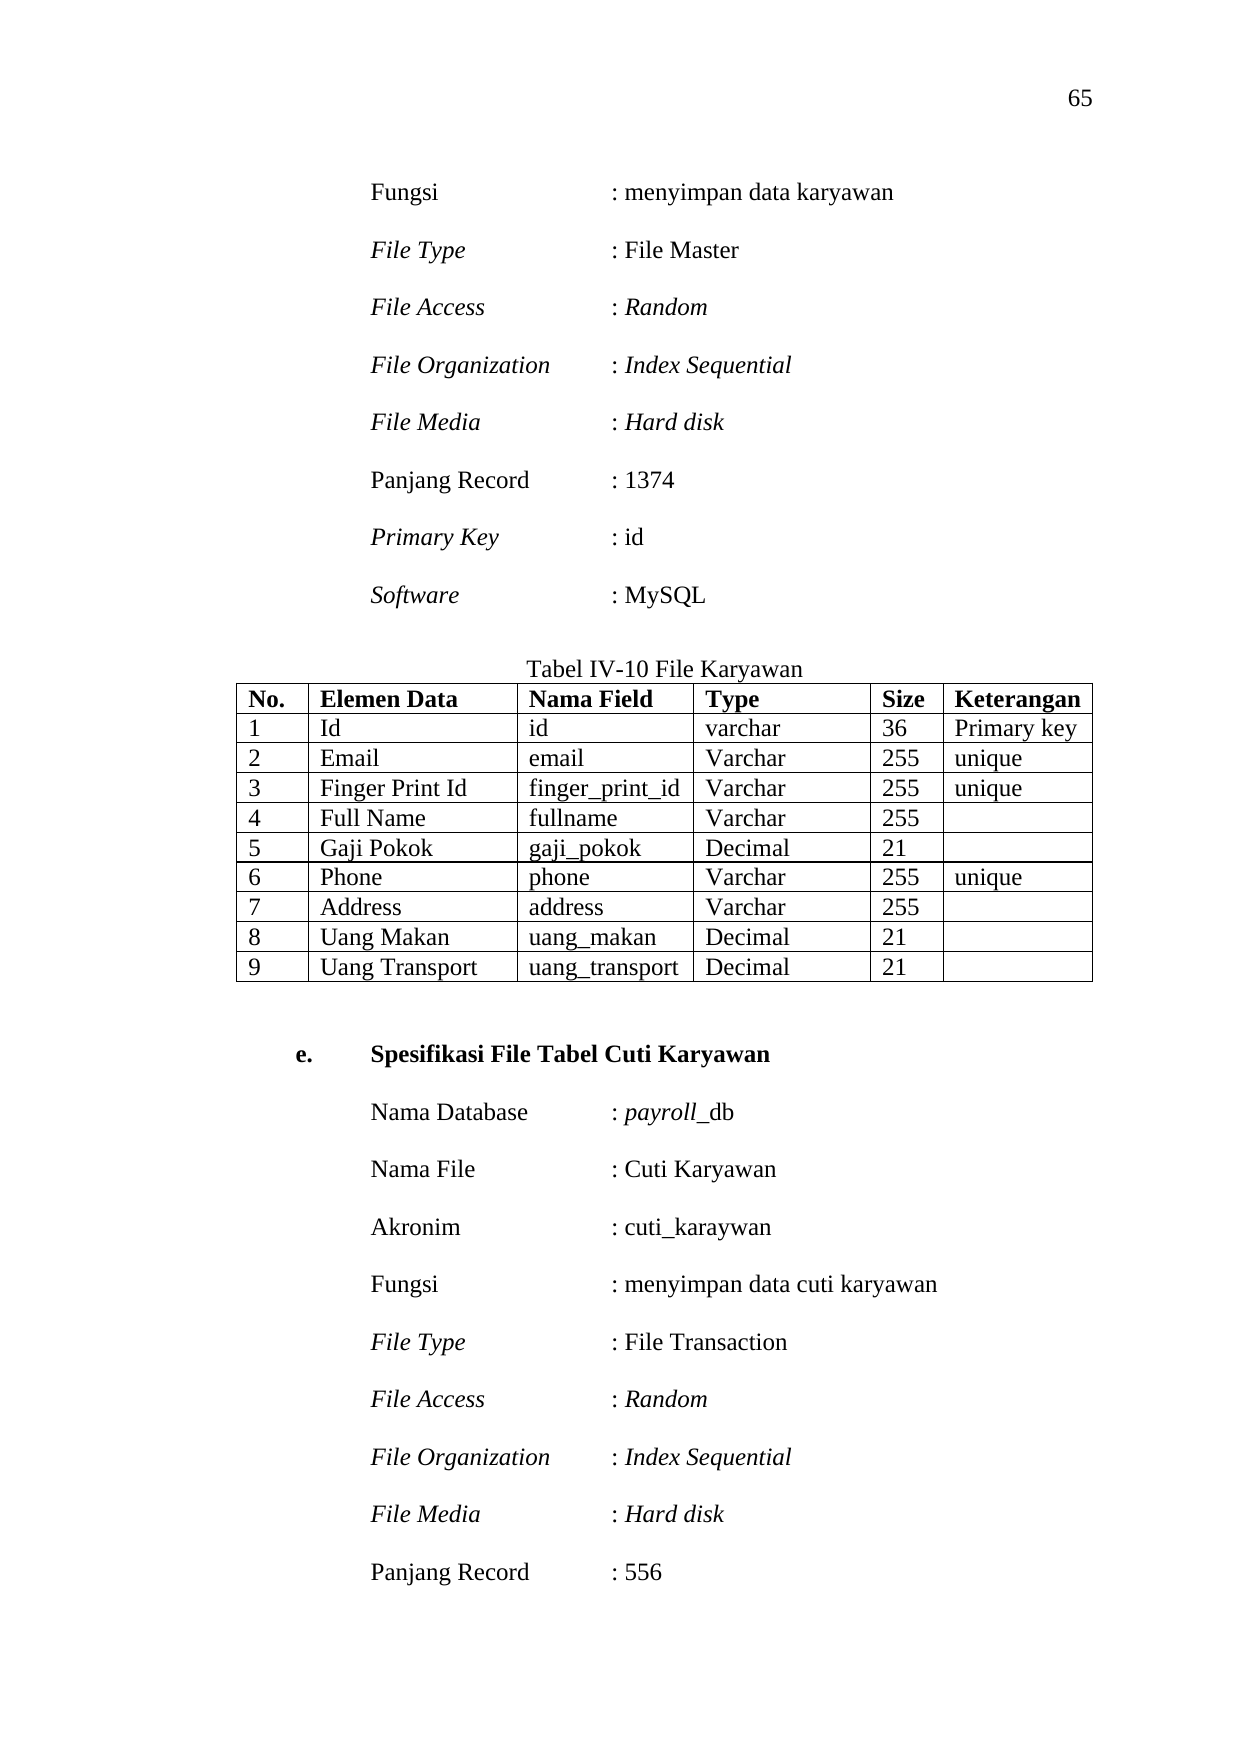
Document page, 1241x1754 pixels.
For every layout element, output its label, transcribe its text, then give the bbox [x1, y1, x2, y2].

list Fungsi : menyimpan data cuti karyawan [370, 1269, 1092, 1298]
table_cell 21 [871, 922, 943, 951]
table_cell Uang Makan [309, 922, 517, 951]
table_cell uang_transport [518, 952, 693, 981]
table_cell [944, 892, 1092, 921]
table_cell 4 [237, 803, 308, 832]
table_cell email [518, 743, 693, 772]
list Fungsi : menyimpan data karyawan [370, 177, 1092, 206]
list File Media : Hard disk [370, 1499, 1092, 1528]
table_header Size [871, 684, 943, 712]
table_cell Decimal [694, 922, 870, 951]
table_cell [944, 803, 1092, 832]
table_cell address [518, 892, 693, 921]
table_cell 255 [871, 863, 943, 891]
list Spesifikasi File Tabel Cuti Karyawan [295, 1039, 1092, 1068]
table_cell Finger Print Id [309, 773, 517, 802]
table_cell varchar [694, 714, 870, 742]
table_cell Decimal [694, 833, 870, 861]
table_cell 36 [871, 714, 943, 742]
table_cell 3 [237, 773, 308, 802]
table_header Type [694, 684, 870, 712]
table_cell 21 [871, 952, 943, 981]
table_cell 255 [871, 743, 943, 772]
list Nama File : Cuti Karyawan [370, 1154, 1092, 1183]
table_cell Varchar [694, 773, 870, 802]
table_cell 2 [237, 743, 308, 772]
table_cell [944, 922, 1092, 951]
table_cell [944, 952, 1092, 981]
table_header Elemen Data [309, 684, 517, 712]
table_cell gaji_pokok [518, 833, 693, 861]
table_header No. [237, 684, 308, 712]
table_cell 255 [871, 803, 943, 832]
table_cell Email [309, 743, 517, 772]
table_cell Id [309, 714, 517, 742]
list Akronim : cuti_karaywan [370, 1212, 1092, 1240]
table_cell unique [944, 743, 1092, 772]
list File Access : Random [370, 292, 1092, 321]
list File Type : File Master [370, 235, 1092, 263]
list Nama Database : payroll_db [370, 1097, 1092, 1125]
table_header Keterangan [944, 684, 1092, 712]
table_cell Address [309, 892, 517, 921]
list File Access : Random [370, 1384, 1092, 1413]
table_cell Uang Transport [309, 952, 517, 981]
list Software : MySQL [370, 580, 1092, 608]
table_cell Full Name [309, 803, 517, 832]
list Panjang Record : 1374 [370, 465, 1092, 493]
table_cell Varchar [694, 803, 870, 832]
table_cell Phone [309, 863, 517, 891]
table_cell finger_print_id [518, 773, 693, 802]
table_cell 1 [237, 714, 308, 742]
table_cell Varchar [694, 743, 870, 772]
table_cell Decimal [694, 952, 870, 981]
list Panjang Record : 556 [370, 1557, 1092, 1585]
table_cell 8 [237, 922, 308, 951]
table_cell Varchar [694, 863, 870, 891]
table_cell fullname [518, 803, 693, 832]
table_cell unique [944, 863, 1092, 891]
list File Organization : Index Sequential [370, 350, 1092, 378]
list Primary Key : id [370, 522, 1092, 551]
table_cell 255 [871, 892, 943, 921]
table_header Nama Field [518, 684, 693, 712]
table_cell 7 [237, 892, 308, 921]
list File Organization : Index Sequential [370, 1442, 1092, 1470]
table_cell 255 [871, 773, 943, 802]
table_cell Gaji Pokok [309, 833, 517, 861]
table_cell unique [944, 773, 1092, 802]
table_cell 5 [237, 833, 308, 861]
table_cell [944, 833, 1092, 861]
table_cell 9 [237, 952, 308, 981]
table_cell phone [518, 863, 693, 891]
table_cell uang_makan [518, 922, 693, 951]
table_cell Primary key [944, 714, 1092, 742]
table_cell 6 [237, 863, 308, 891]
table_cell Varchar [694, 892, 870, 921]
table_cell 21 [871, 833, 943, 861]
list File Media : Hard disk [370, 407, 1092, 436]
table_cell id [518, 714, 693, 742]
list File Type : File Transaction [370, 1327, 1092, 1355]
